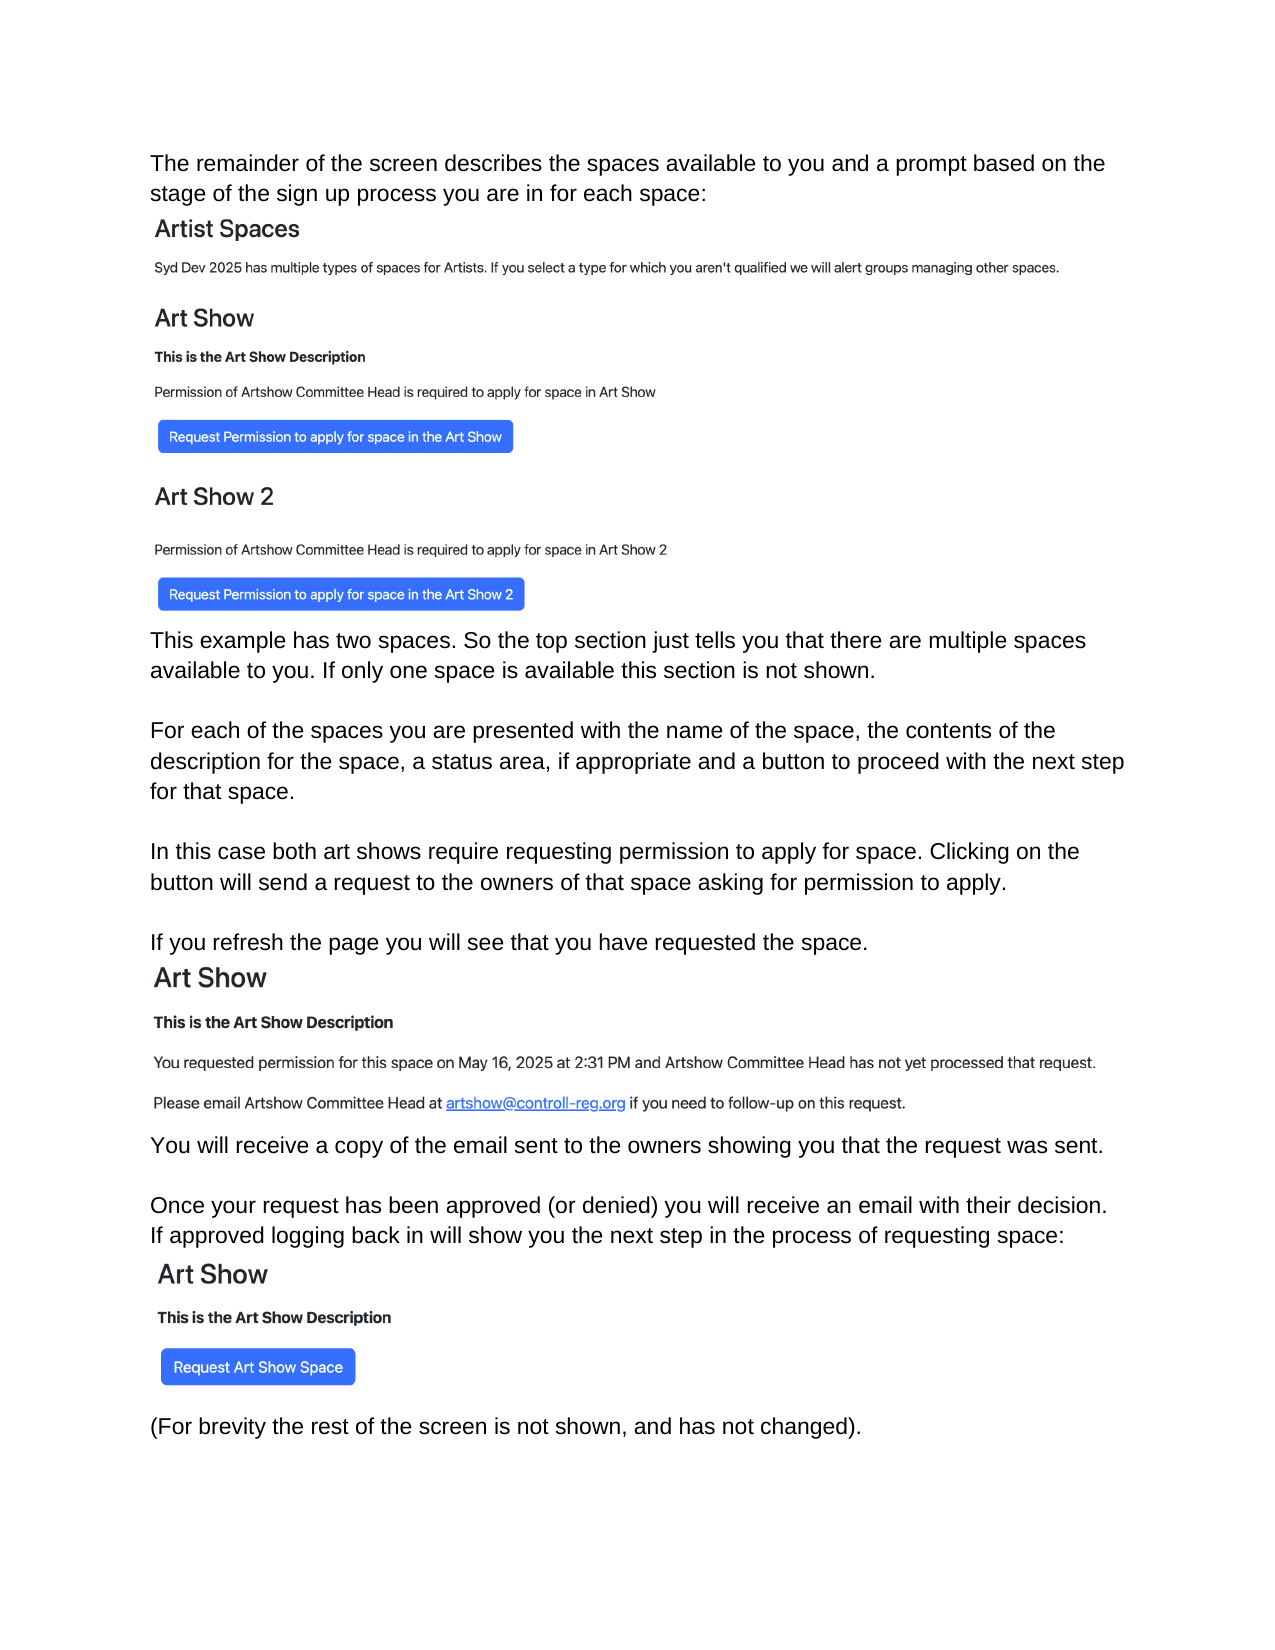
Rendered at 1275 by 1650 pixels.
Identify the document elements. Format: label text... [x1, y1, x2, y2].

text Once your request has been approved (or denied) you will receive an email with their decision. If approved logging back in will show you the next step in the process of requesting space: [150, 1192, 1125, 1249]
text If you refresh the page you will see that you have requested the space. [150, 929, 1125, 955]
text This example has two spaces. So the top section just tells you that there are multiple spaces available to you. If only one space is available this section is not shown. [150, 627, 1125, 683]
text The remainder of the screen describes the spaces available to you and a prompt based on the stage of the sign up process you are in for each space: [150, 150, 1125, 207]
picture [150, 210, 1125, 623]
text (For brevity the rest of the screen is not shown, and has not changed). [150, 1413, 1125, 1439]
text You will receive a copy of the email sent to the owners showing you that the request was sent. [150, 1132, 1125, 1158]
picture [150, 959, 1125, 1128]
picture [150, 1252, 1125, 1409]
text In this case both art shows require requesting permission to apply for space. Clicking on the button will send a request to the owners of that space asking for permission to apply. [150, 838, 1125, 895]
text For each of the spaces you are presented with the name of the space, the contents of the description for the space, a status area, if appropriate and a button to proceed with the next step for that space. [150, 717, 1125, 804]
